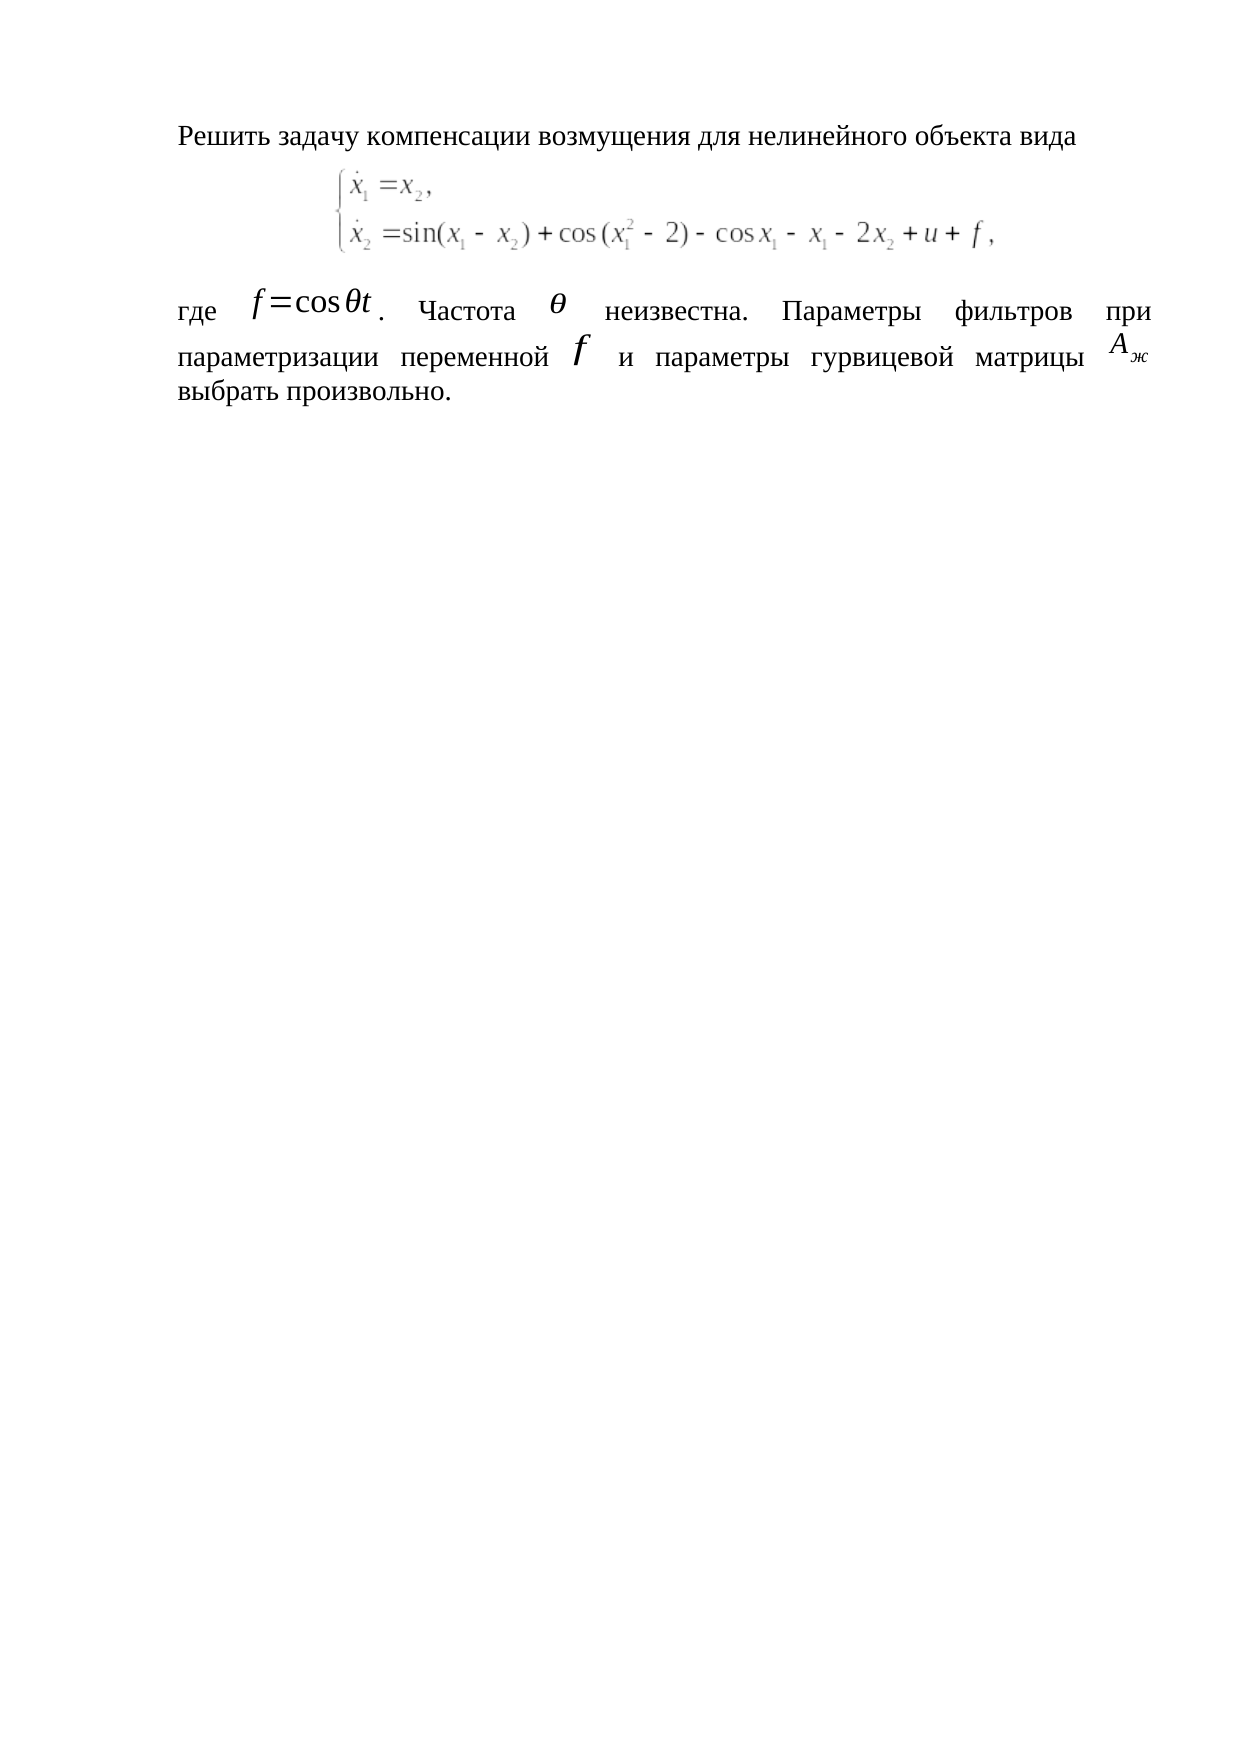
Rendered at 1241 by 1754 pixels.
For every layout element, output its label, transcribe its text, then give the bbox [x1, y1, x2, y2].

text Решить задачу компенсации возмущения для нелинейного объекта вида [177, 118, 1152, 152]
text где . Частота неизвестна. Параметры фильтров при параметризации переменной и параметры гурвицевой матрицы выбрать произвольно. [177, 283, 1152, 406]
